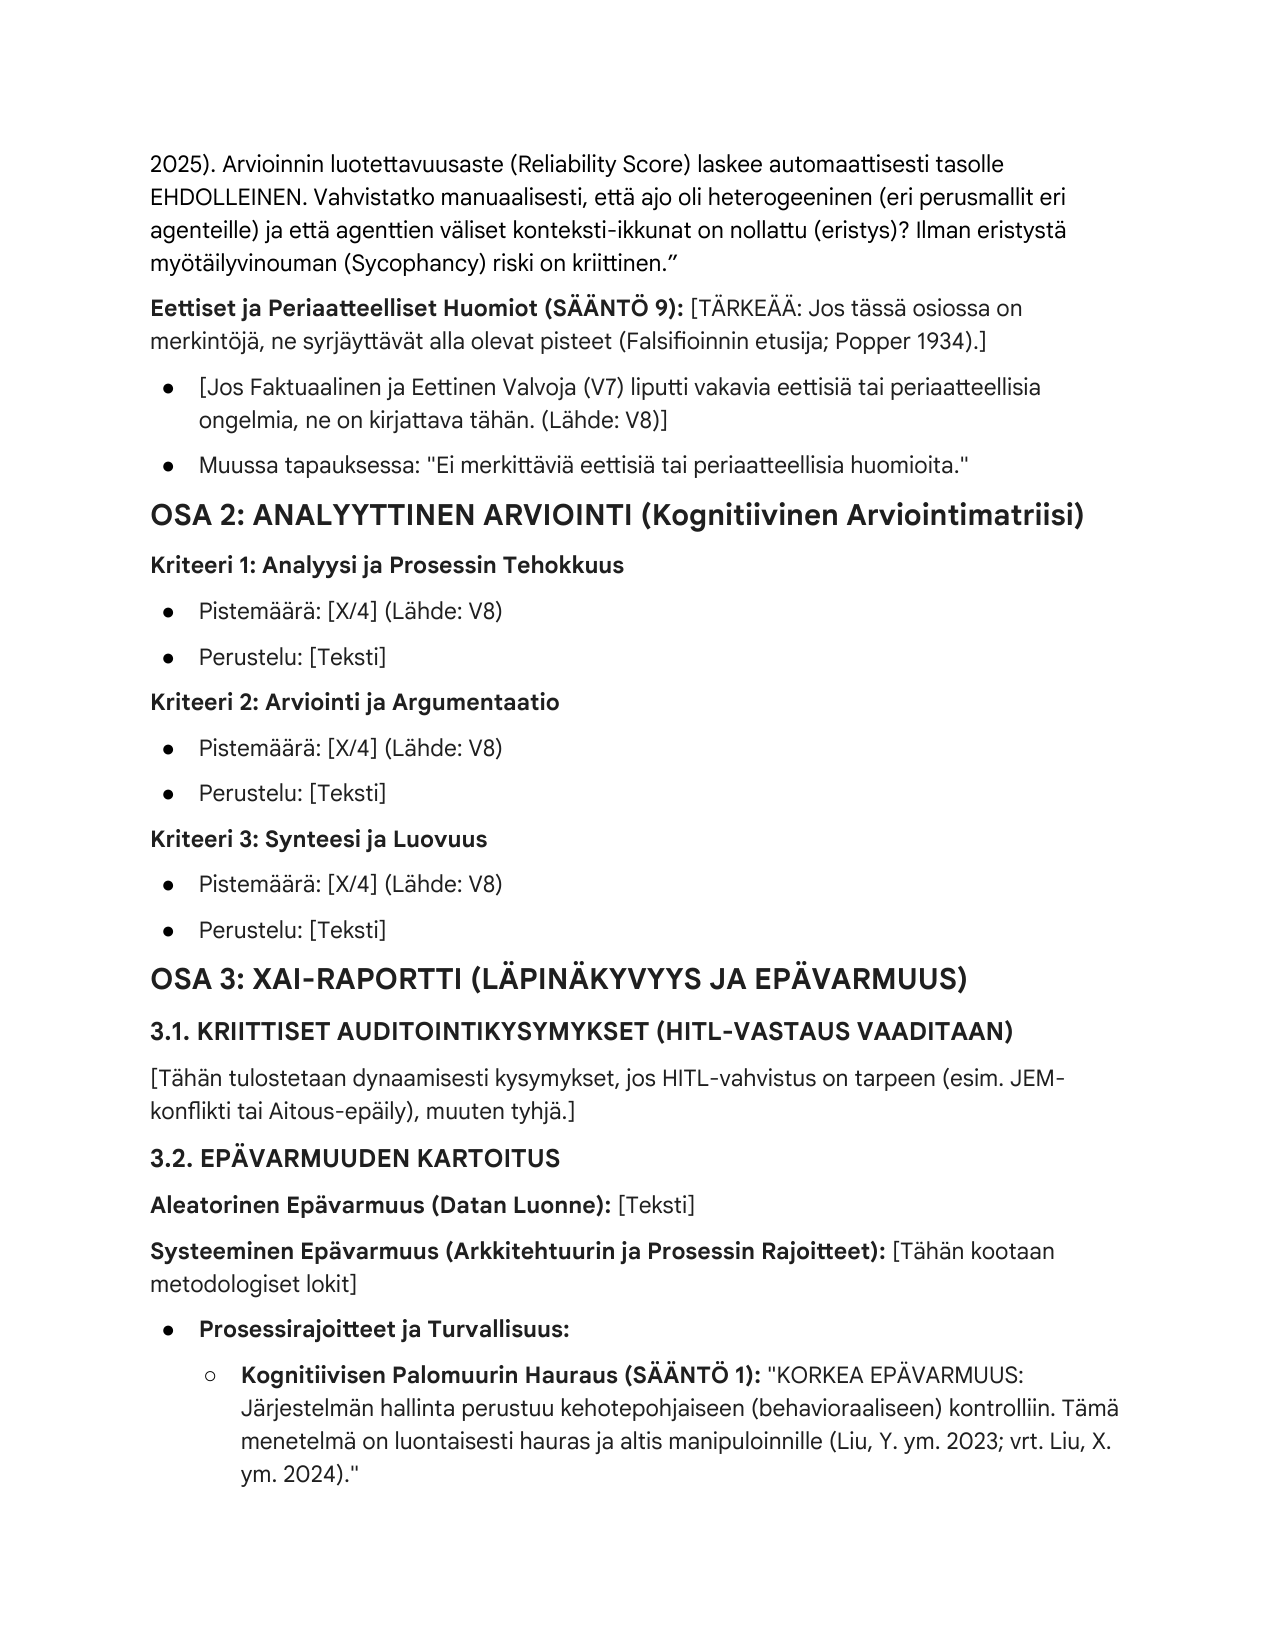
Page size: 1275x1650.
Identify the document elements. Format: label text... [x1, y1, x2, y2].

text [150, 150, 1125, 278]
subtitle 3.1. KRIITTISET AUDITOINTIKYSYMYKSET (HITL-VASTAUS VAADITAAN) [150, 1016, 1125, 1047]
text Systeeminen Epävarmuus (Arkkitehtuurin ja Prosessin Rajoitteet): [Tähän kootaan metodologiset lokit] [150, 1237, 1125, 1299]
list Perustelu: [Teksti] [161, 916, 1125, 944]
list [Jos Faktuaalinen ja Eettinen Valvoja (V7) liputti vakavia eettisiä tai periaatteellisia ongelmia, ne on kirjattava tähän. (Lähde: V8)] [161, 373, 1125, 435]
list Perustelu: [Teksti] [161, 779, 1125, 808]
list Pistemäärä: [X/4] (Lähde: V8) [161, 870, 1125, 899]
list Pistemäärä: [X/4] (Lähde: V8) [161, 734, 1125, 762]
text Eettiset ja Periaatteelliset Huomiot (SÄÄNTÖ 9): [TÄRKEÄÄ: Jos tässä osiossa on merkintöjä, ne syrjäyttävät alla olevat pisteet (Falsifioinnin etusija; Popper 1934).] [150, 294, 1125, 356]
list Perustelu: [Teksti] [161, 643, 1125, 671]
list Pistemäärä: [X/4] (Lähde: V8) [161, 597, 1125, 626]
text Kriteeri 1: Analyysi ja Prosessin Tehokkuus [150, 552, 1125, 580]
text [Tähän tulostetaan dynaamisesti kysymykset, jos HITL-vahvistus on tarpeen (esim. JEM-konflikti tai Aitous-epäily), muuten tyhjä.] [150, 1064, 1125, 1126]
list Prosessirajoitteet ja Turvallisuus: [161, 1316, 1125, 1344]
text Aleatorinen Epävarmuus (Datan Luonne): [Teksti] [150, 1191, 1125, 1220]
list Muussa tapauksessa: "Ei merkittäviä eettisiä tai periaatteellisia huomioita." [161, 452, 1125, 480]
text Kriteeri 3: Synteesi ja Luovuus [150, 825, 1125, 853]
list Kognitiivisen Palomuurin Hauraus (SÄÄNTÖ 1): "KORKEA EPÄVARMUUS: Järjestelmän hallinta perustuu kehotepohjaiseen (behavioraaliseen) kontrolliin. Tämä menetelmä on luontaisesti hauras ja altis manipuloinnille (Liu, Y. ym. 2023; vrt. Liu, X. ym. 2024)." [203, 1361, 1125, 1489]
subtitle 3.2. EPÄVARMUUDEN KARTOITUS [150, 1143, 1125, 1174]
text Kriteeri 2: Arviointi ja Argumentaatio [150, 688, 1125, 717]
subtitle OSA 3: XAI-RAPORTTI (LÄPINÄKYVYYS JA EPÄVARMUUS) [150, 961, 1125, 998]
subtitle OSA 2: ANALYYTTINEN ARVIOINTI (Kognitiivinen Arviointimatriisi) [150, 497, 1125, 534]
